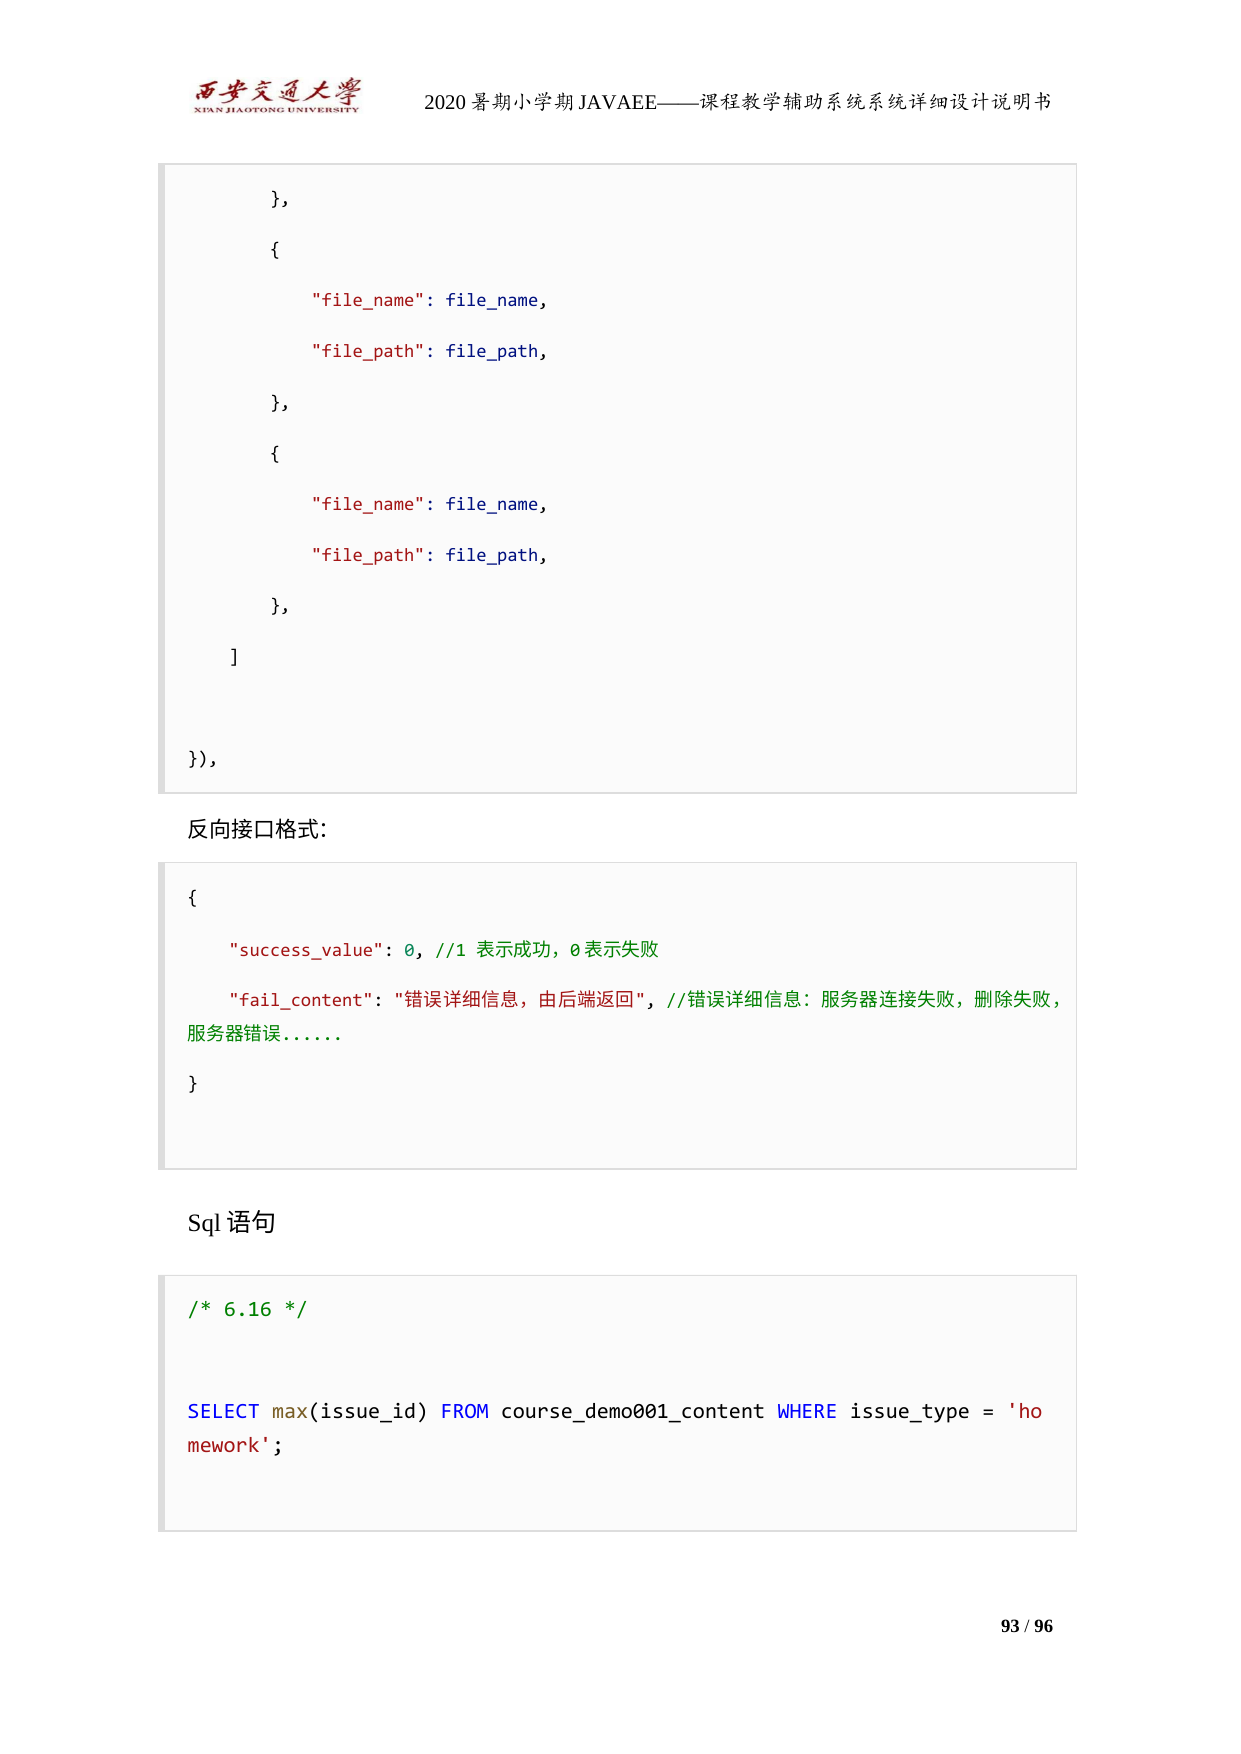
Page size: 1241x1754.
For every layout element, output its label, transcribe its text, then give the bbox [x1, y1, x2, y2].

text }, [165, 165, 1076, 214]
text 反向接口格式： [187, 811, 1053, 845]
text { [165, 863, 1076, 913]
text { [165, 418, 1076, 469]
text ] [165, 621, 1076, 672]
text "file_path": file_path, [165, 316, 1076, 367]
text { [165, 214, 1076, 265]
picture [189, 77, 364, 114]
text SELECT max(issue_id) FROM course_demo001_content WHERE issue_type = 'homework'; [165, 1376, 1076, 1461]
text }, [165, 367, 1076, 418]
text } [165, 1048, 1076, 1099]
text "fail_content": "错误详细信息，由后端返回", //错误详细信息：服务器连接失败，删除失败，服务器错误...... [165, 963, 1076, 1048]
text /* 6.16 */ [165, 1276, 1076, 1325]
text "success_value": 0, //1 表示成功，0表示失败 [165, 913, 1076, 963]
text }), [165, 723, 1076, 792]
text "file_name": file_name, [165, 265, 1076, 316]
text Sql语句 [187, 1187, 1053, 1255]
text }, [165, 571, 1076, 621]
text "file_name": file_name, [165, 469, 1076, 519]
text "file_path": file_path, [165, 519, 1076, 571]
